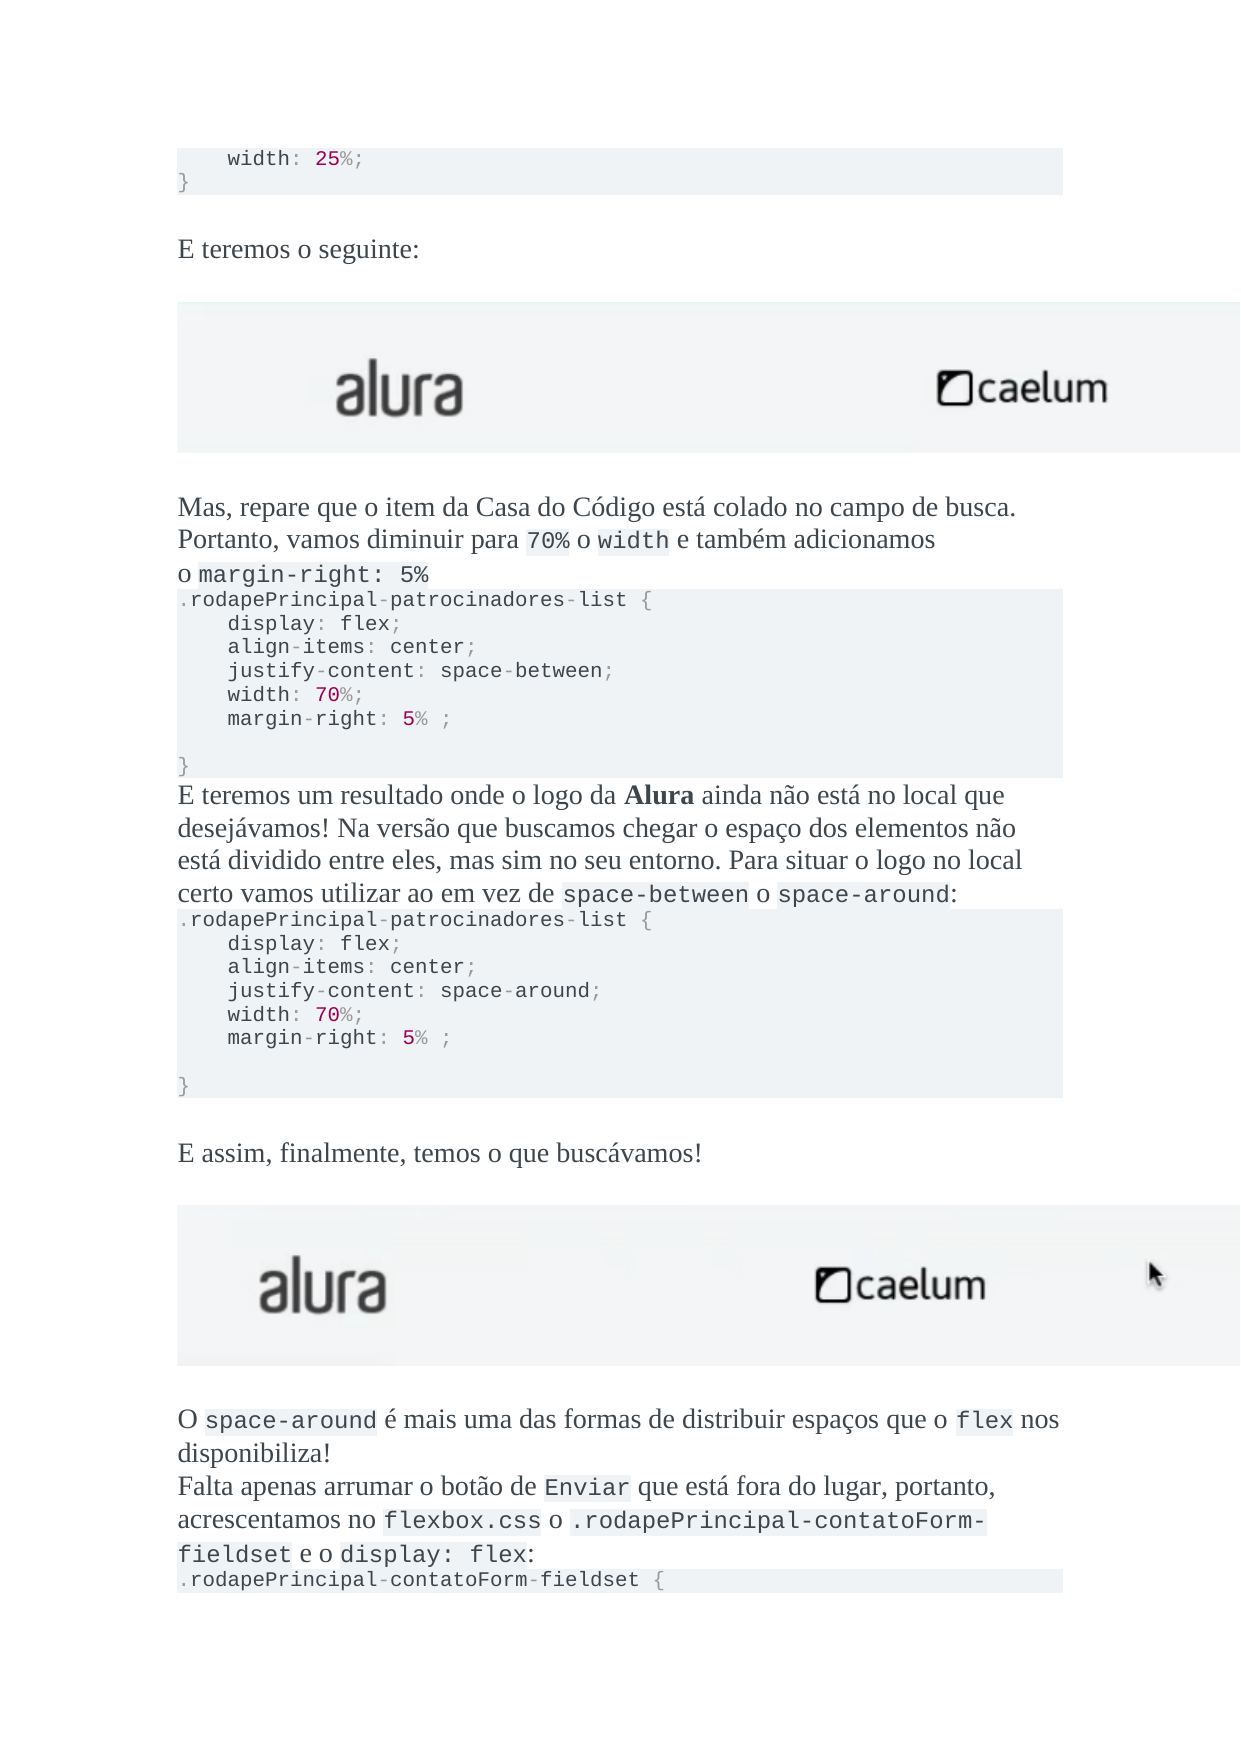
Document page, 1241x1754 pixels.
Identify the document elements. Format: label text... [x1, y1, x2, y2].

text align-items: center; [177, 956, 1063, 980]
text E teremos o seguinte: [177, 232, 1063, 265]
text Falta apenas arrumar o botão de Enviar que está fora do lugar, portanto, acrescentamos no flexbox.css o .rodapePrincipal-contatoForm-fieldset e o display: flex: [177, 1468, 1063, 1569]
text .rodapePrincipal-patrocinadores-list { [177, 589, 1063, 613]
text display: flex; [177, 613, 1063, 637]
picture [177, 302, 1241, 453]
text } [177, 755, 1063, 778]
text } [177, 1075, 1063, 1098]
text E assim, finalmente, temos o que buscávamos! [177, 1136, 1063, 1168]
text margin-right: 5% ; [177, 1027, 1063, 1051]
picture [177, 1205, 1241, 1366]
text .rodapePrincipal-patrocinadores-list { [177, 909, 1063, 933]
text .rodapePrincipal-contatoForm-fieldset { [177, 1569, 1063, 1593]
text Mas, repare que o item da Casa do Código está colado no campo de busca. Portanto, vamos diminuir para 70% o width e também adicionamos o margin-right: 5% [177, 490, 1063, 589]
text } [177, 171, 1063, 195]
text width: 25%; [177, 148, 1063, 171]
text E teremos um resultado onde o logo da Alura ainda não está no local que desejávamos! Na versão que buscamos chegar o espaço dos elementos não está dividido entre eles, mas sim no seu entorno. Para situar o logo no local certo vamos utilizar ao em vez de space-between o space-around: [177, 778, 1063, 909]
text O space-around é mais uma das formas de distribuir espaços que o flex nos disponibiliza! [177, 1403, 1063, 1468]
text width: 70%; [177, 1004, 1063, 1027]
text display: flex; [177, 933, 1063, 956]
text margin-right: 5% ; [177, 707, 1063, 731]
text justify-content: space-around; [177, 980, 1063, 1004]
text justify-content: space-between; [177, 660, 1063, 684]
text width: 70%; [177, 684, 1063, 707]
text align-items: center; [177, 637, 1063, 660]
